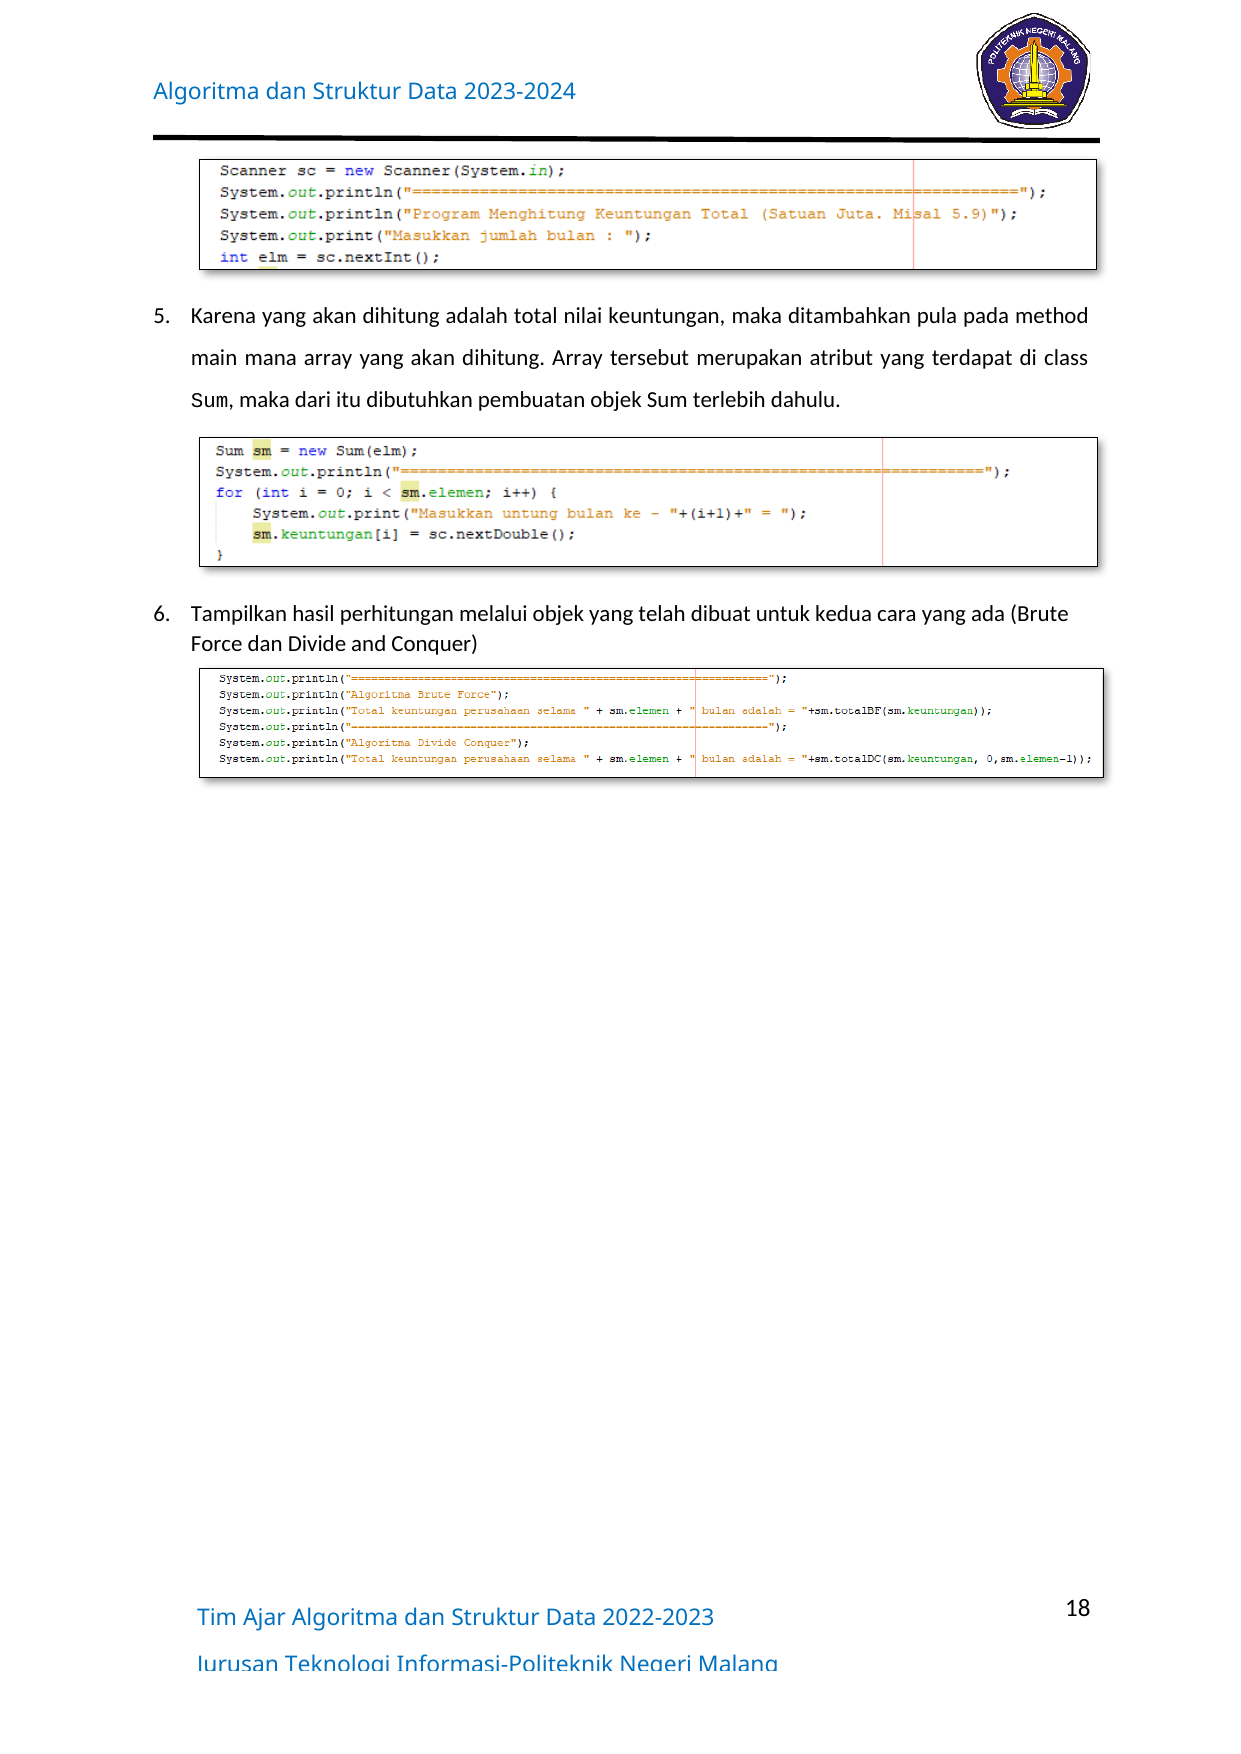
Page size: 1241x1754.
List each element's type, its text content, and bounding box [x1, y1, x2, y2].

picture [200, 438, 1097, 566]
list Karena yang akan dihitung adalah total nilai keuntungan, maka ditambahkan pula pada method main mana array yang akan dihitung. Array tersebut merupakan atribut yang terdapat di class Sum, maka dari itu dibutuhkan pembuatan objek Sum terlebih dahulu. [153, 302, 1090, 414]
picture [200, 669, 1103, 777]
picture [200, 160, 1096, 269]
list Tampilkan hasil perhitungan melalui objek yang telah dibuat untuk kedua cara yang ada (Brute Force dan Divide and Conquer) [153, 599, 1090, 657]
picture [976, 13, 1091, 129]
